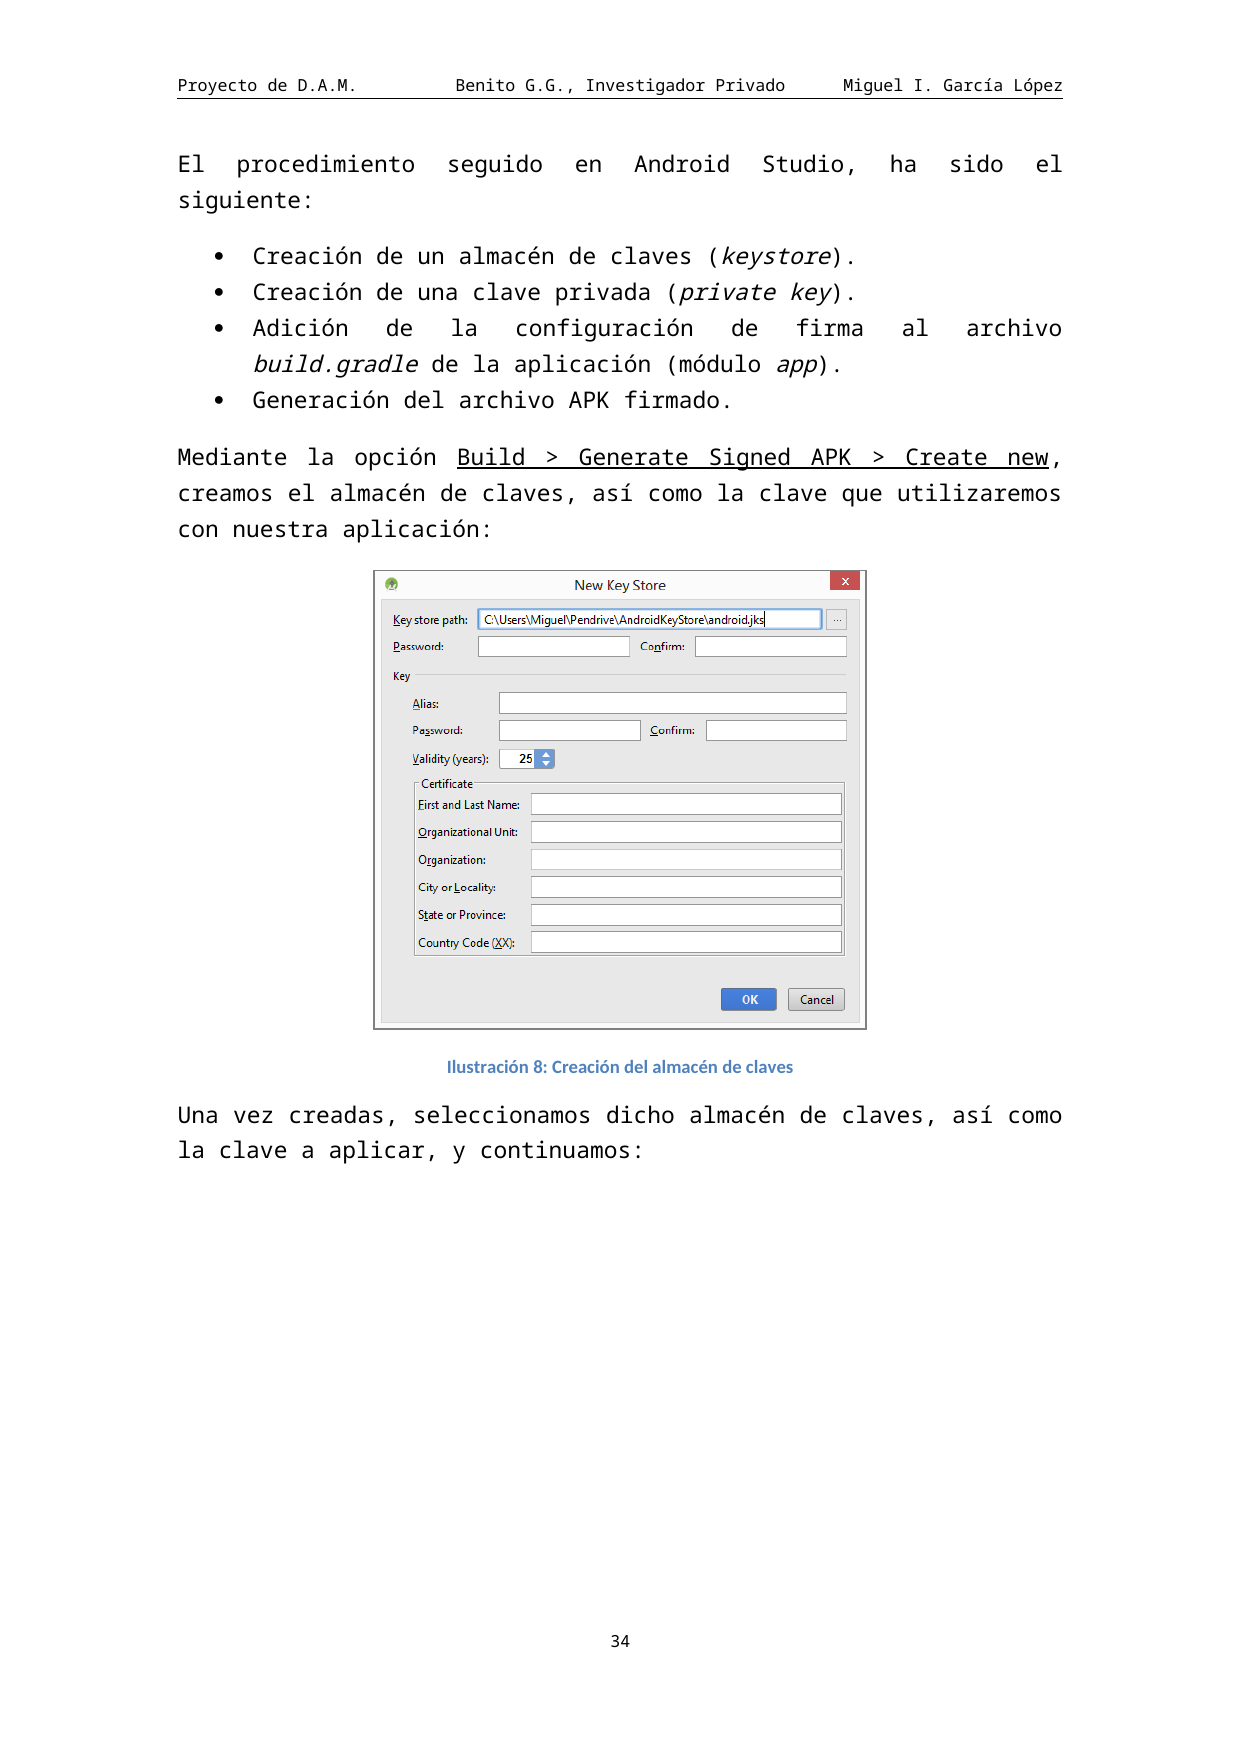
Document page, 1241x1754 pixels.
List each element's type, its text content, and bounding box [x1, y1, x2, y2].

list Adición de la configuración de firma al archivo build.gradle de la aplicación (módulo app). [215, 312, 1063, 379]
text Mediante la opción Build > Generate Signed APK > Create new, creamos el almacén de claves, así como la clave que utilizaremos con nuestra aplicación: [177, 441, 1063, 544]
list Creación de una clave privada (private key). [215, 276, 1063, 307]
text El procedimiento seguido en Android Studio, ha sido el siguiente: [177, 148, 1063, 215]
picture [375, 571, 865, 1028]
text Una vez creadas, seleccionamos dicho almacén de claves, así como la clave a aplicar, y continuamos: [177, 1098, 1063, 1166]
list Creación de un almacén de claves (keystore). [215, 240, 1063, 272]
list Generación del archivo APK firmado. [215, 384, 1063, 415]
